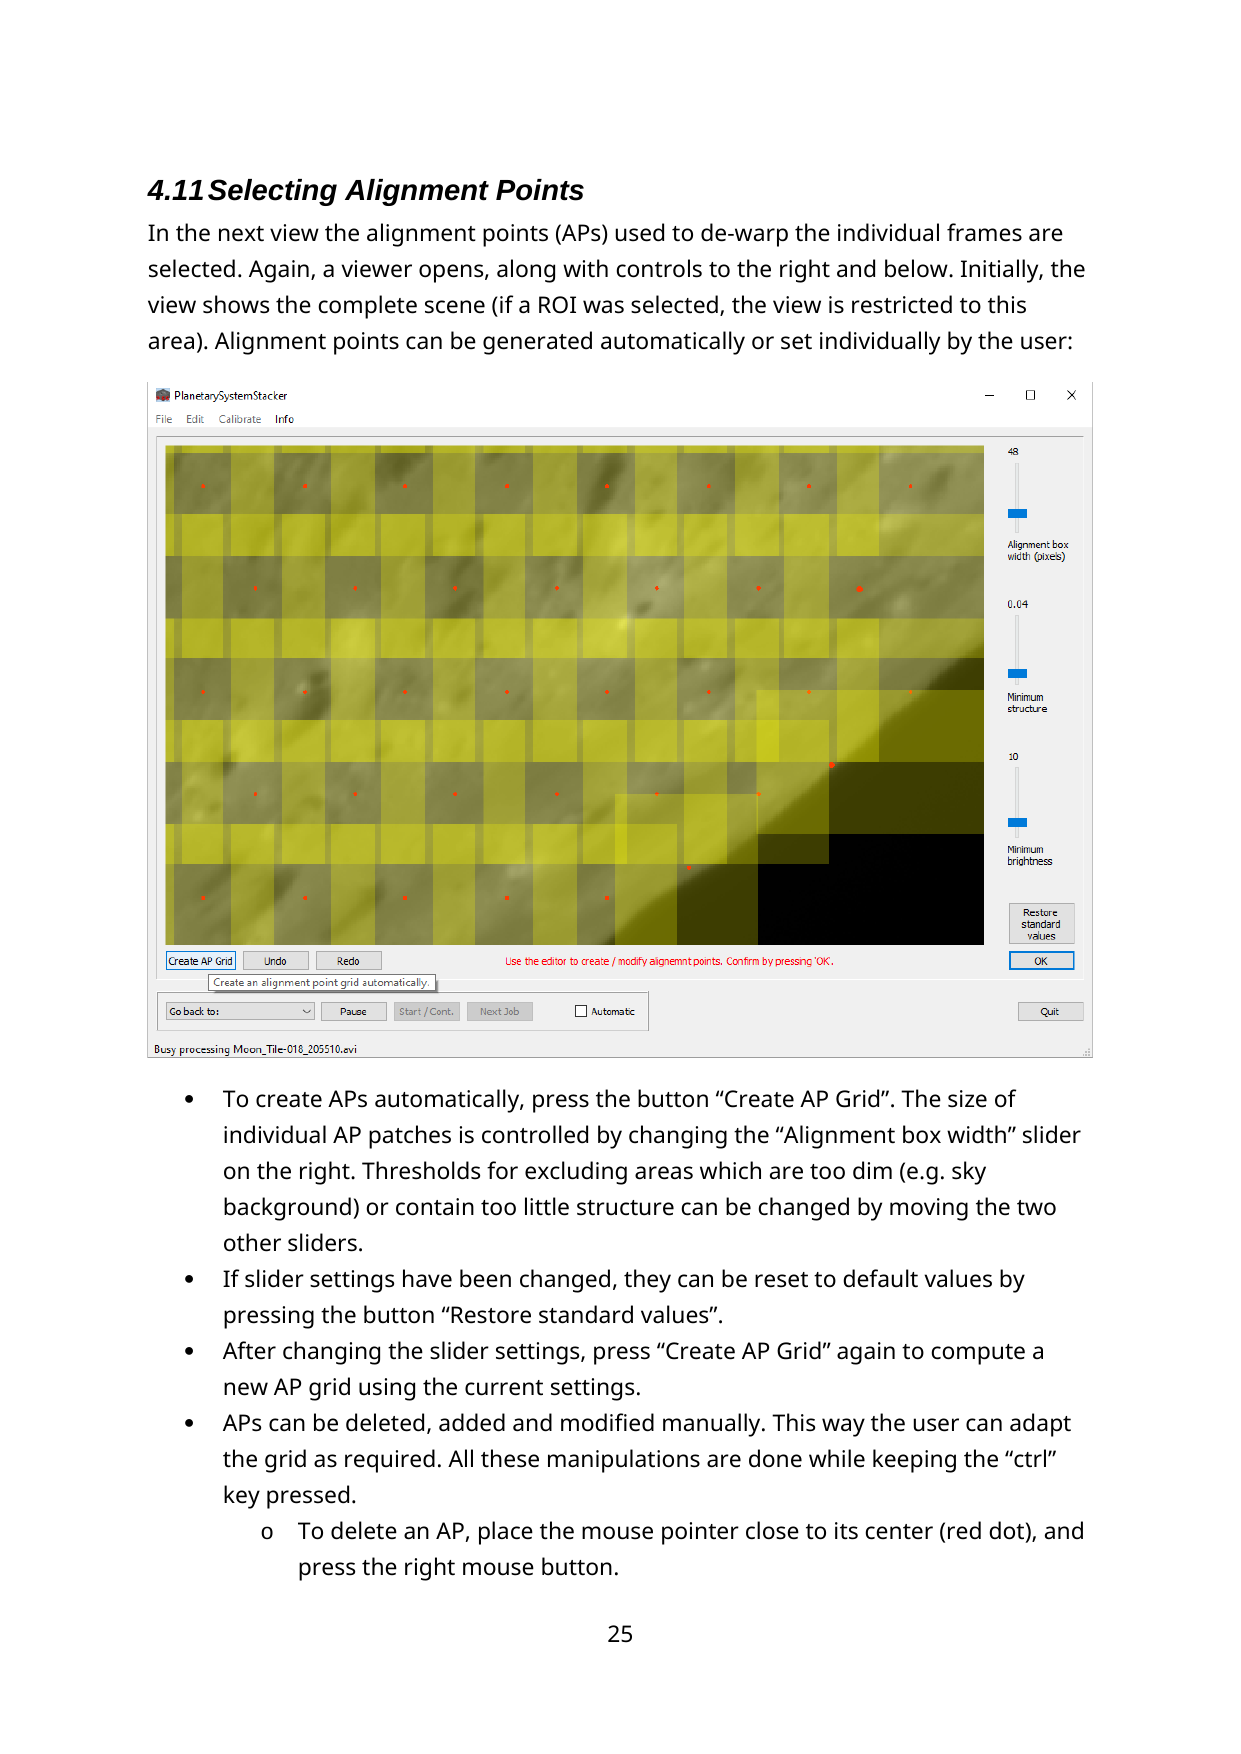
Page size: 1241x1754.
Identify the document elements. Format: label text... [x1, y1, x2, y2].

picture [147, 382, 1093, 1058]
list If slider settings have been changed, they can be reset to default values by pressing the button “Restore standard values”. [185, 1263, 1093, 1330]
list To delete an AP, place the mouse pointer close to its center (red dot), and press the right mouse button. [260, 1514, 1093, 1582]
list To create APs automatically, press the button “Create AP Grid”. The size of individual AP patches is controlled by changing the “Alignment box width” slider on the right. Thresholds for excluding areas which are too dim (e.g. sky background) or contain too little structure can be changed by moving the two other sliders. [185, 1083, 1093, 1258]
list APs can be deleted, added and modified manually. This way the user can adapt the grid as required. All these manipulations are done while keeping the “ctrl” key pressed. [185, 1407, 1093, 1510]
subtitle Selecting Alignment Points [148, 173, 1093, 206]
text In the next view the alignment points (APs) used to de-warp the individual frames are selected. Again, a viewer opens, along with controls to the right and below. Initially, the view shows the complete scene (if a ROI was selected, the view is restricted to this area). Alignment points can be generated automatically or set individually by the user: [148, 217, 1093, 356]
list After changing the slider settings, press “Create AP Grid” again to compute a new AP grid using the current settings. [185, 1335, 1093, 1402]
